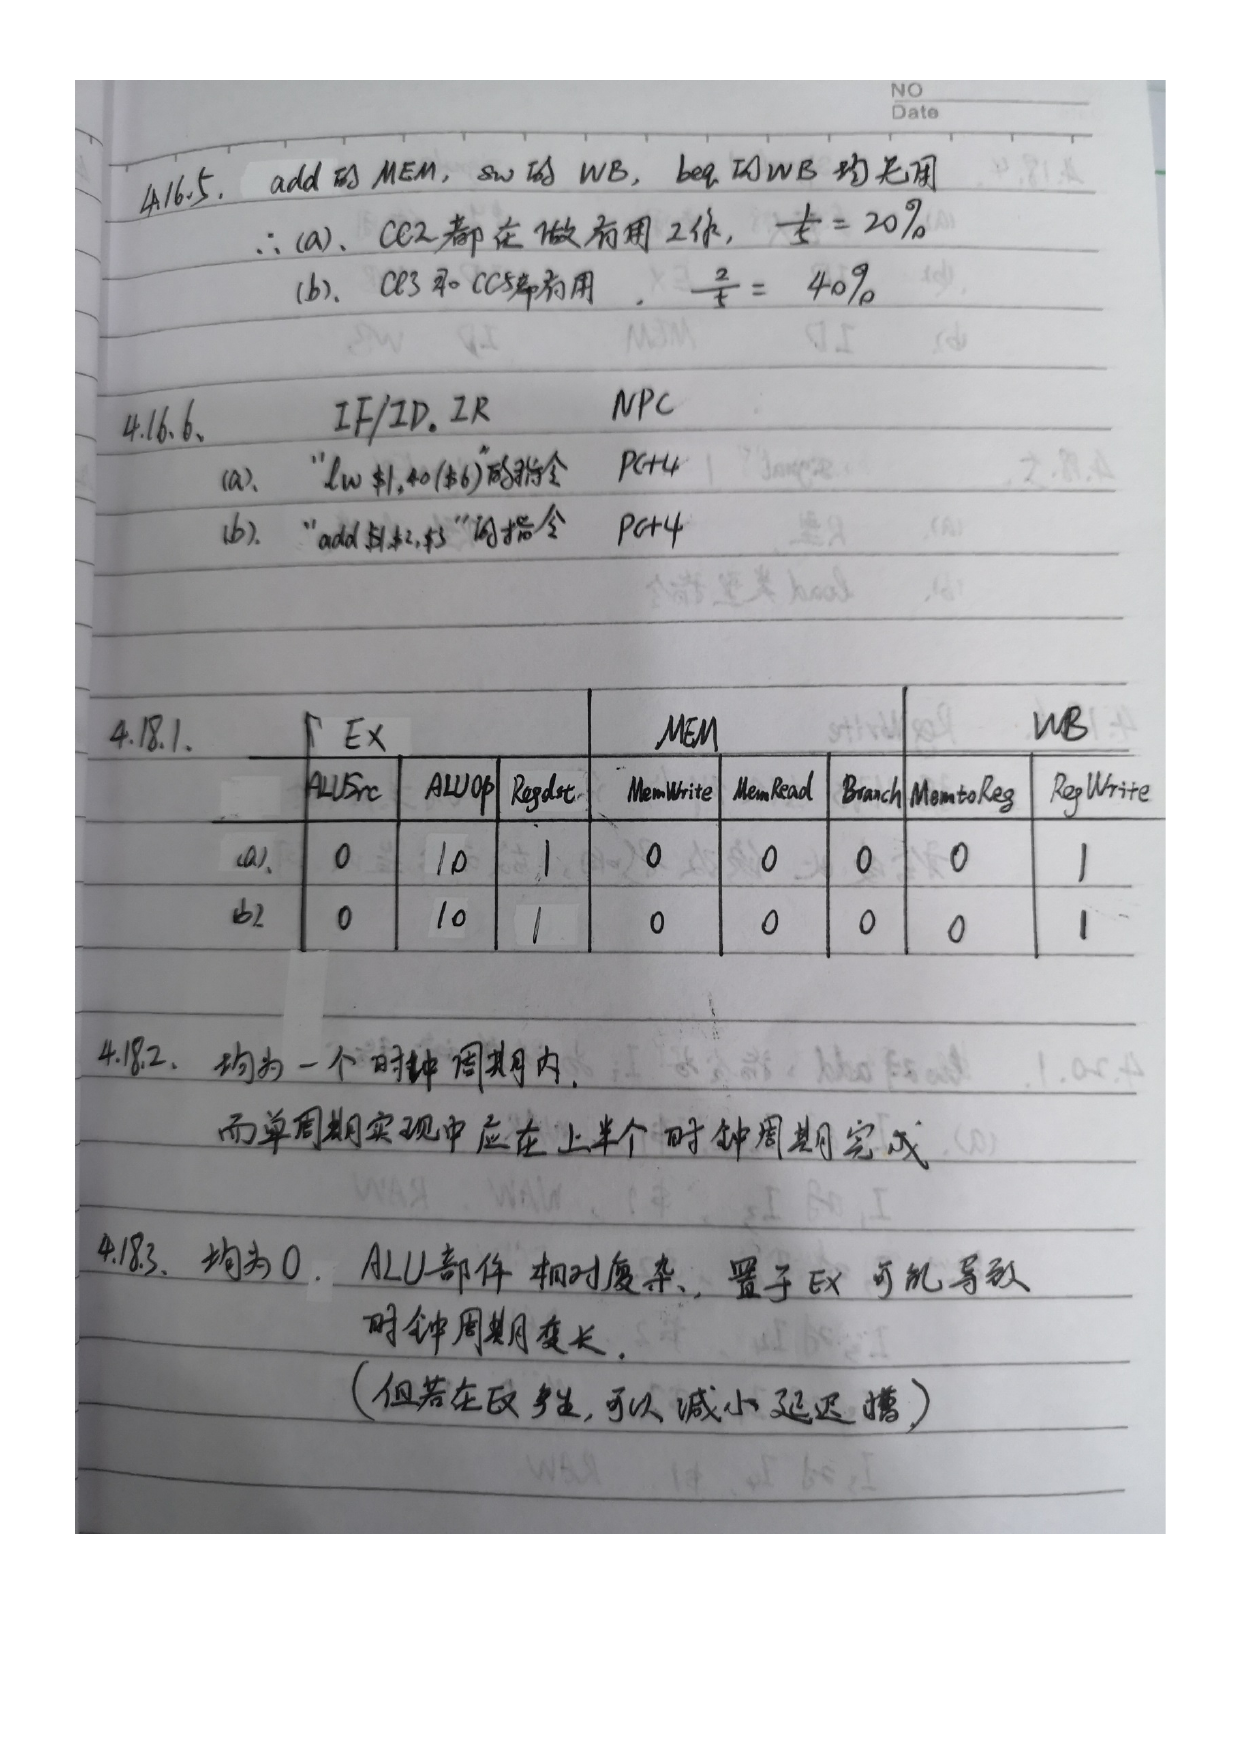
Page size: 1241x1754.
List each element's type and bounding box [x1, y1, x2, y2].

picture [75, 80, 1166, 1534]
